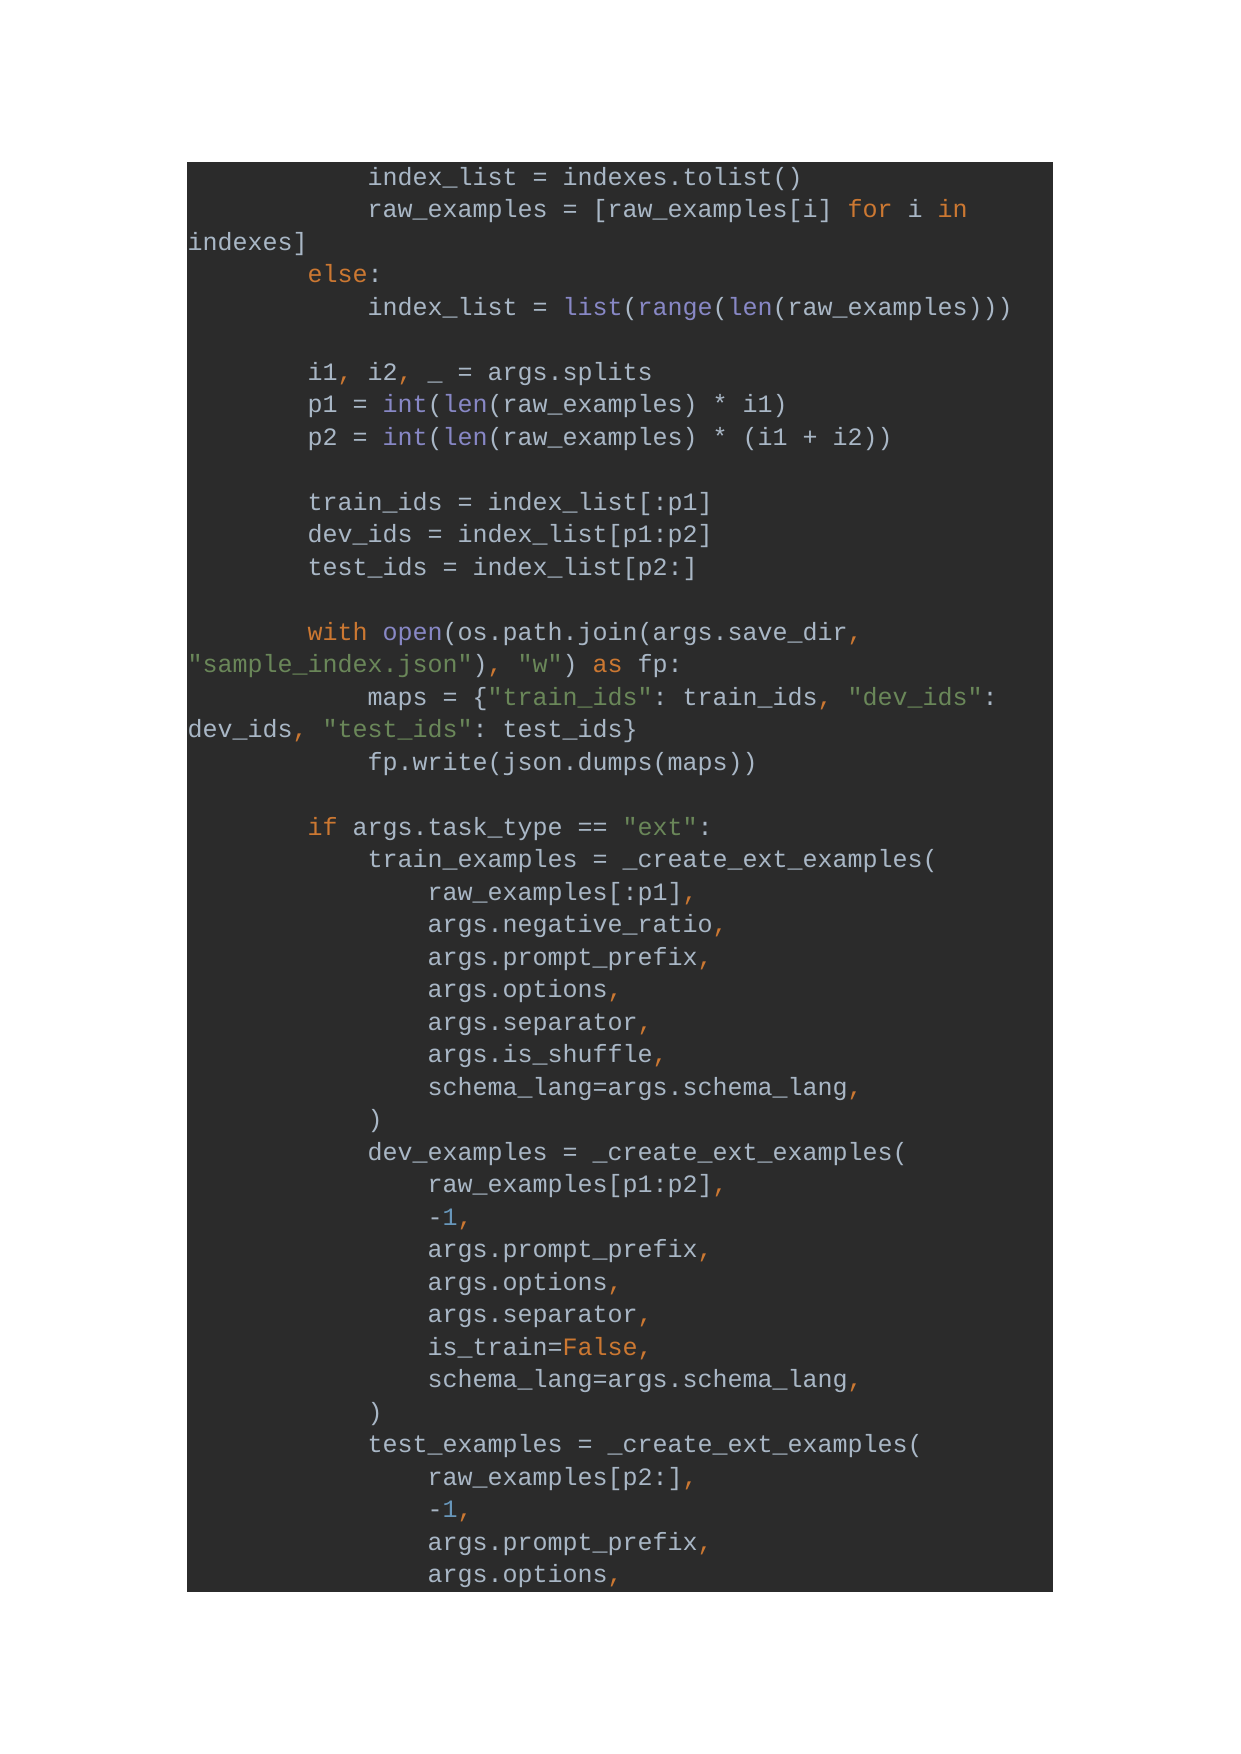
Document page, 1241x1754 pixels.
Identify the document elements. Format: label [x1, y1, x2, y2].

text [187, 162, 1053, 1592]
